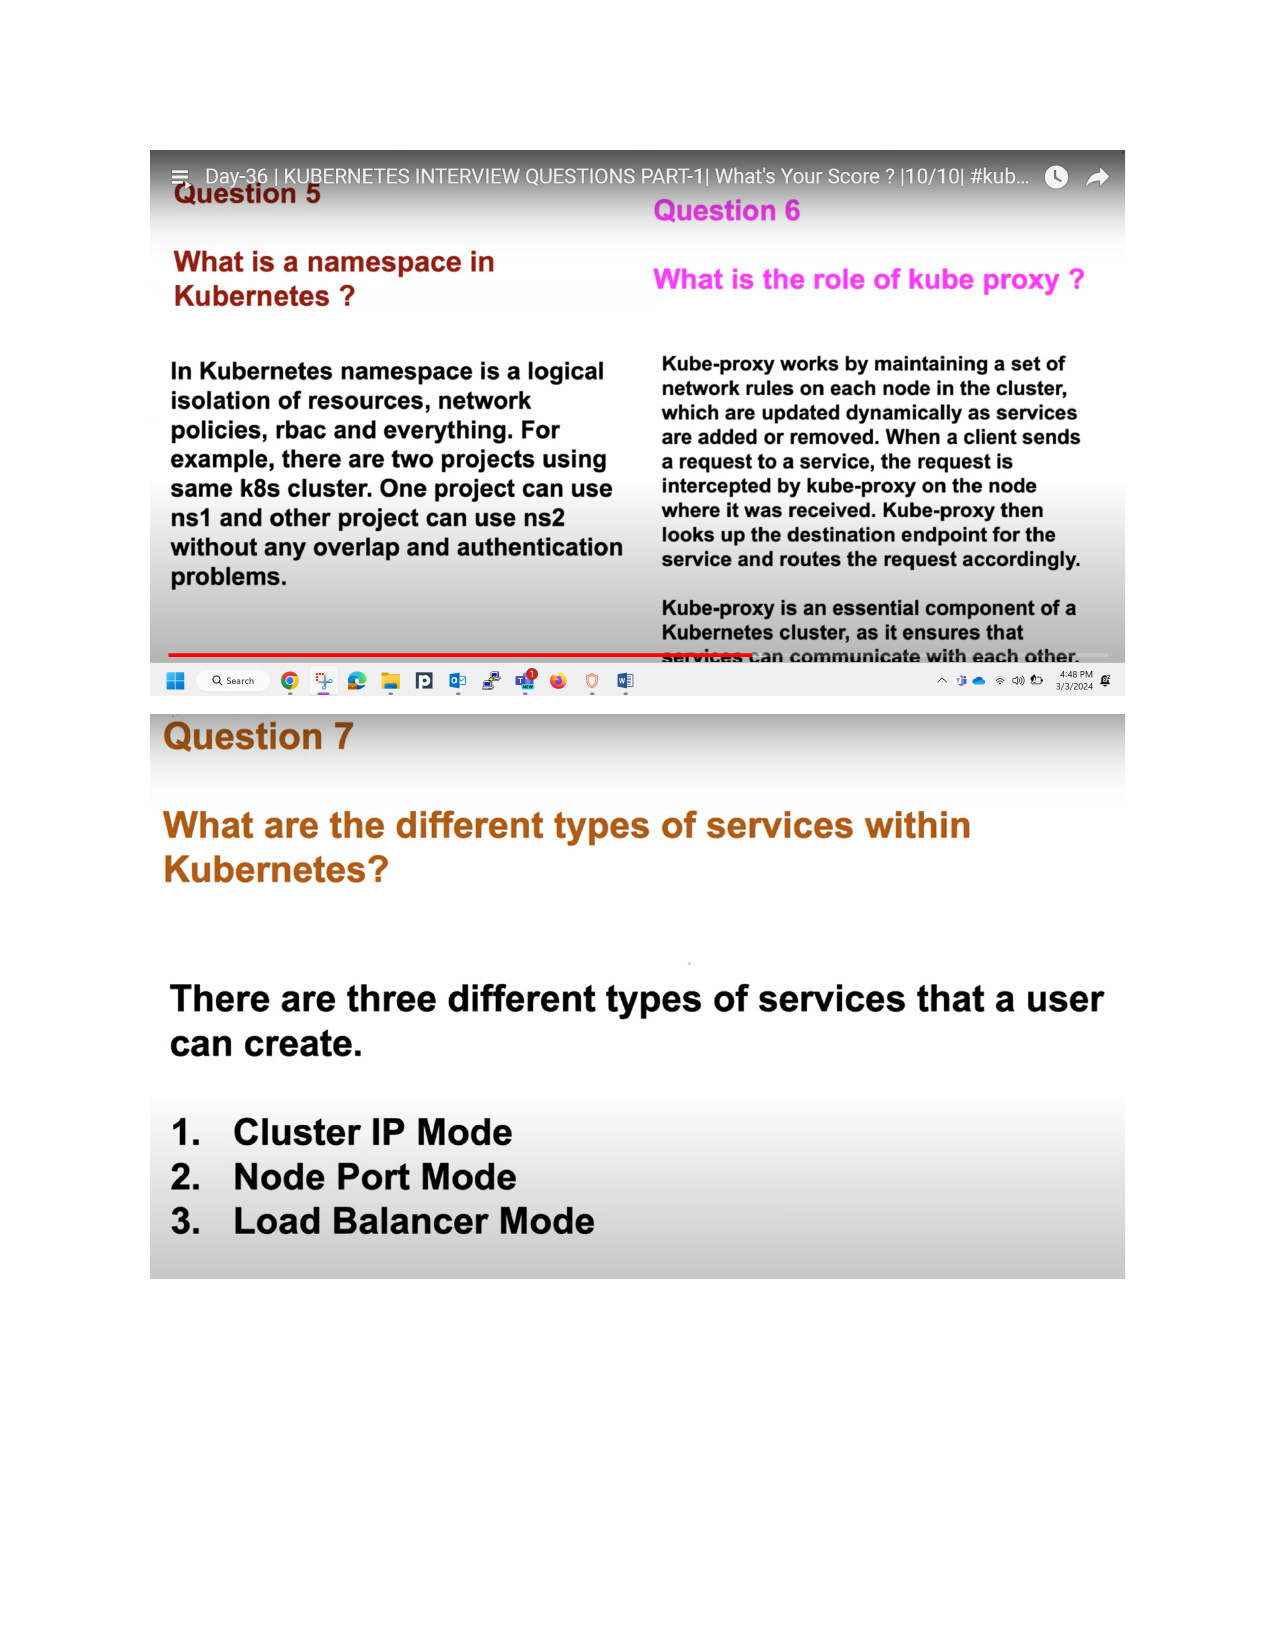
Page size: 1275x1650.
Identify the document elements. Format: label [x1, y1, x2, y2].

picture [150, 714, 1125, 1279]
picture [150, 150, 1125, 696]
